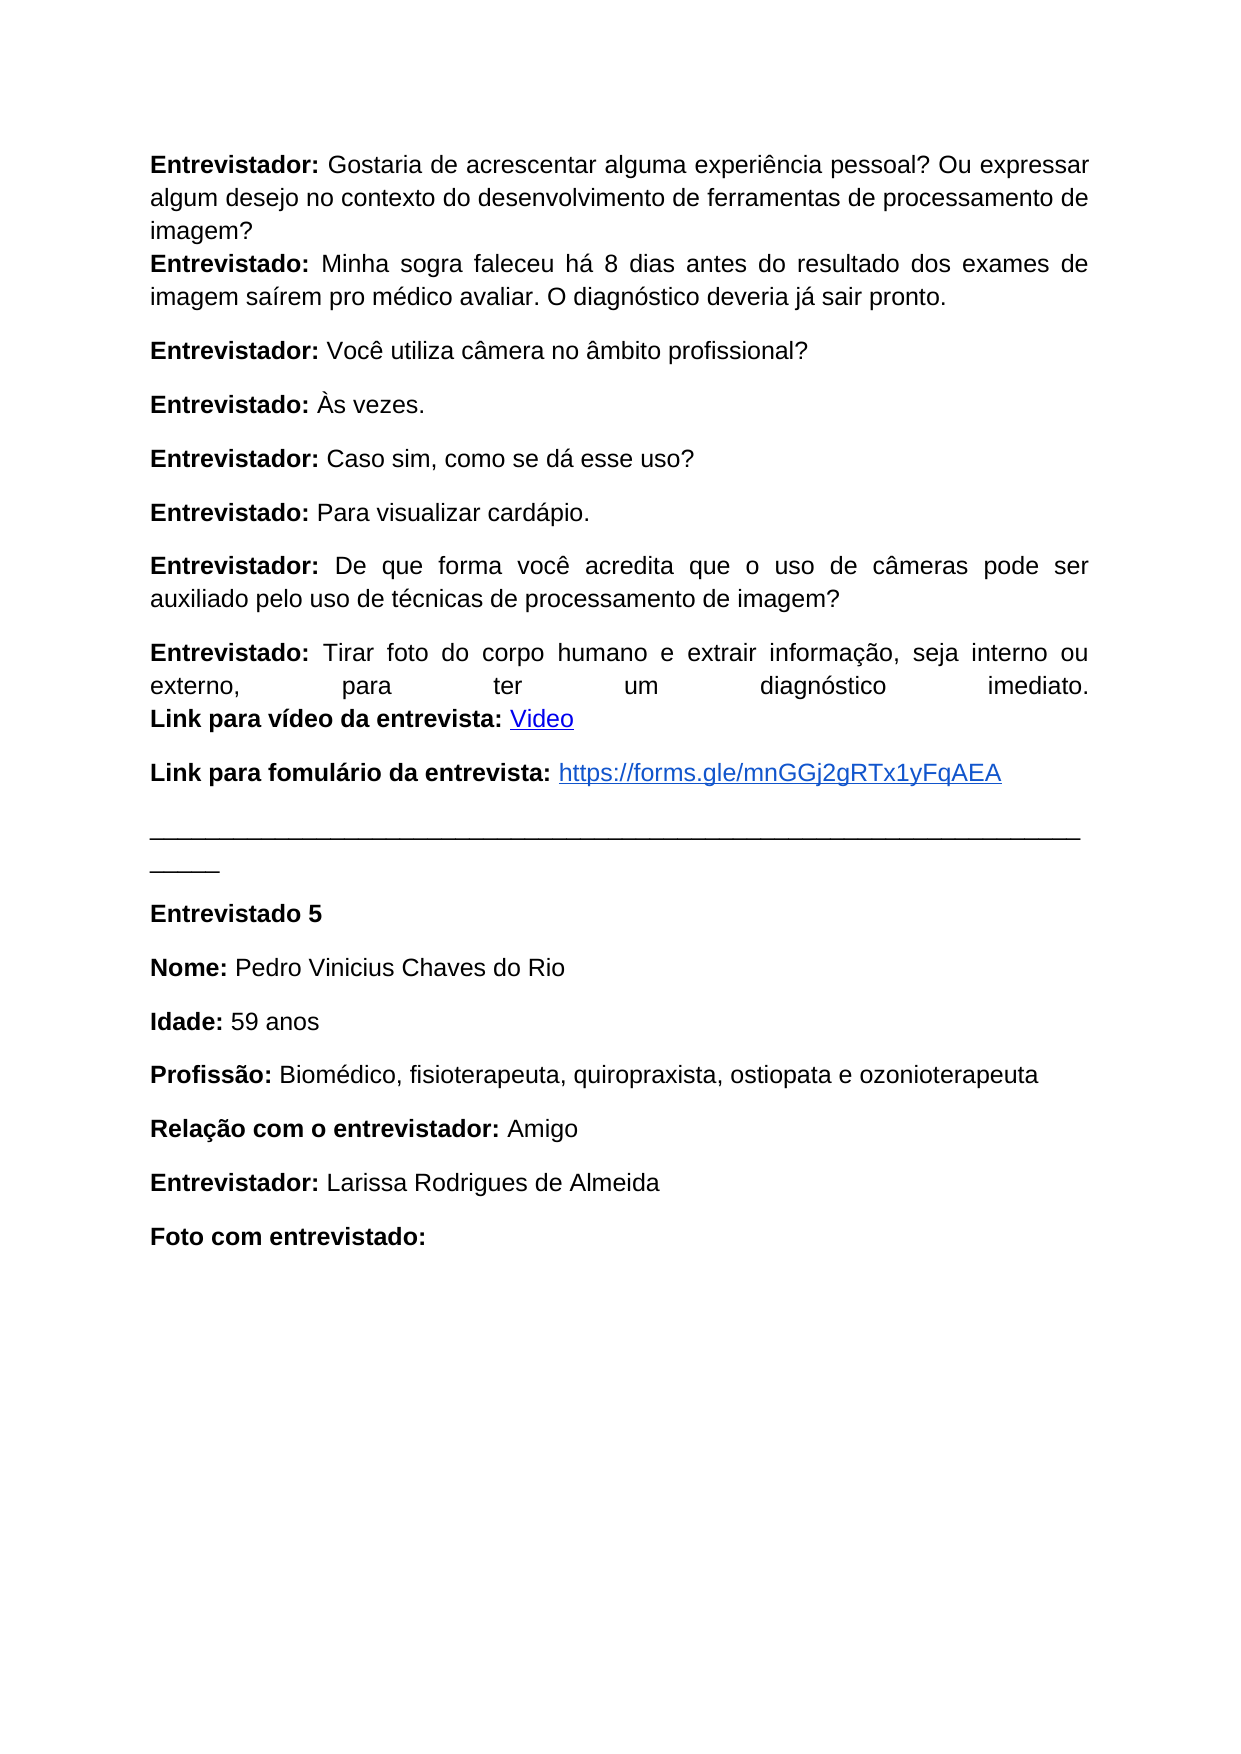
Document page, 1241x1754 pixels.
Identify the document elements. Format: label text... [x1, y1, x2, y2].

text Idade: 59 anos [150, 1007, 1090, 1035]
text Foto com entrevistado: [150, 1222, 1090, 1251]
text Entrevistado: Tirar foto do corpo humano e extrair informação, seja interno ou externo, para ter um diagnóstico imediato. Link para vídeo da entrevista: Video [150, 638, 1090, 733]
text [150, 150, 1090, 311]
text Entrevistador: Você utiliza câmera no âmbito profissional? [150, 336, 1090, 365]
text Nome: Pedro Vinicius Chaves do Rio [150, 953, 1090, 981]
text Relação com o entrevistador: Amigo [150, 1114, 1090, 1143]
text Entrevistado: Para visualizar cardápio. [150, 497, 1090, 526]
text Link para fomulário da entrevista: https://forms.gle/mnGGj2gRTx1yFqAEA [150, 758, 1090, 787]
text Entrevistador: Larissa Rodrigues de Almeida [150, 1168, 1090, 1197]
text Profissão: Biomédico, fisioterapeuta, quiropraxista, ostiopata e ozonioterapeuta [150, 1060, 1090, 1089]
text Entrevistado: Às vezes. [150, 390, 1090, 418]
text Entrevistado 5 [150, 899, 1090, 928]
text ________________________________________________________________________ [150, 812, 1090, 874]
text Entrevistador: Caso sim, como se dá esse uso? [150, 444, 1090, 472]
text Entrevistador: De que forma você acredita que o uso de câmeras pode ser auxiliado pelo uso de técnicas de processamento de imagem? [150, 551, 1090, 613]
